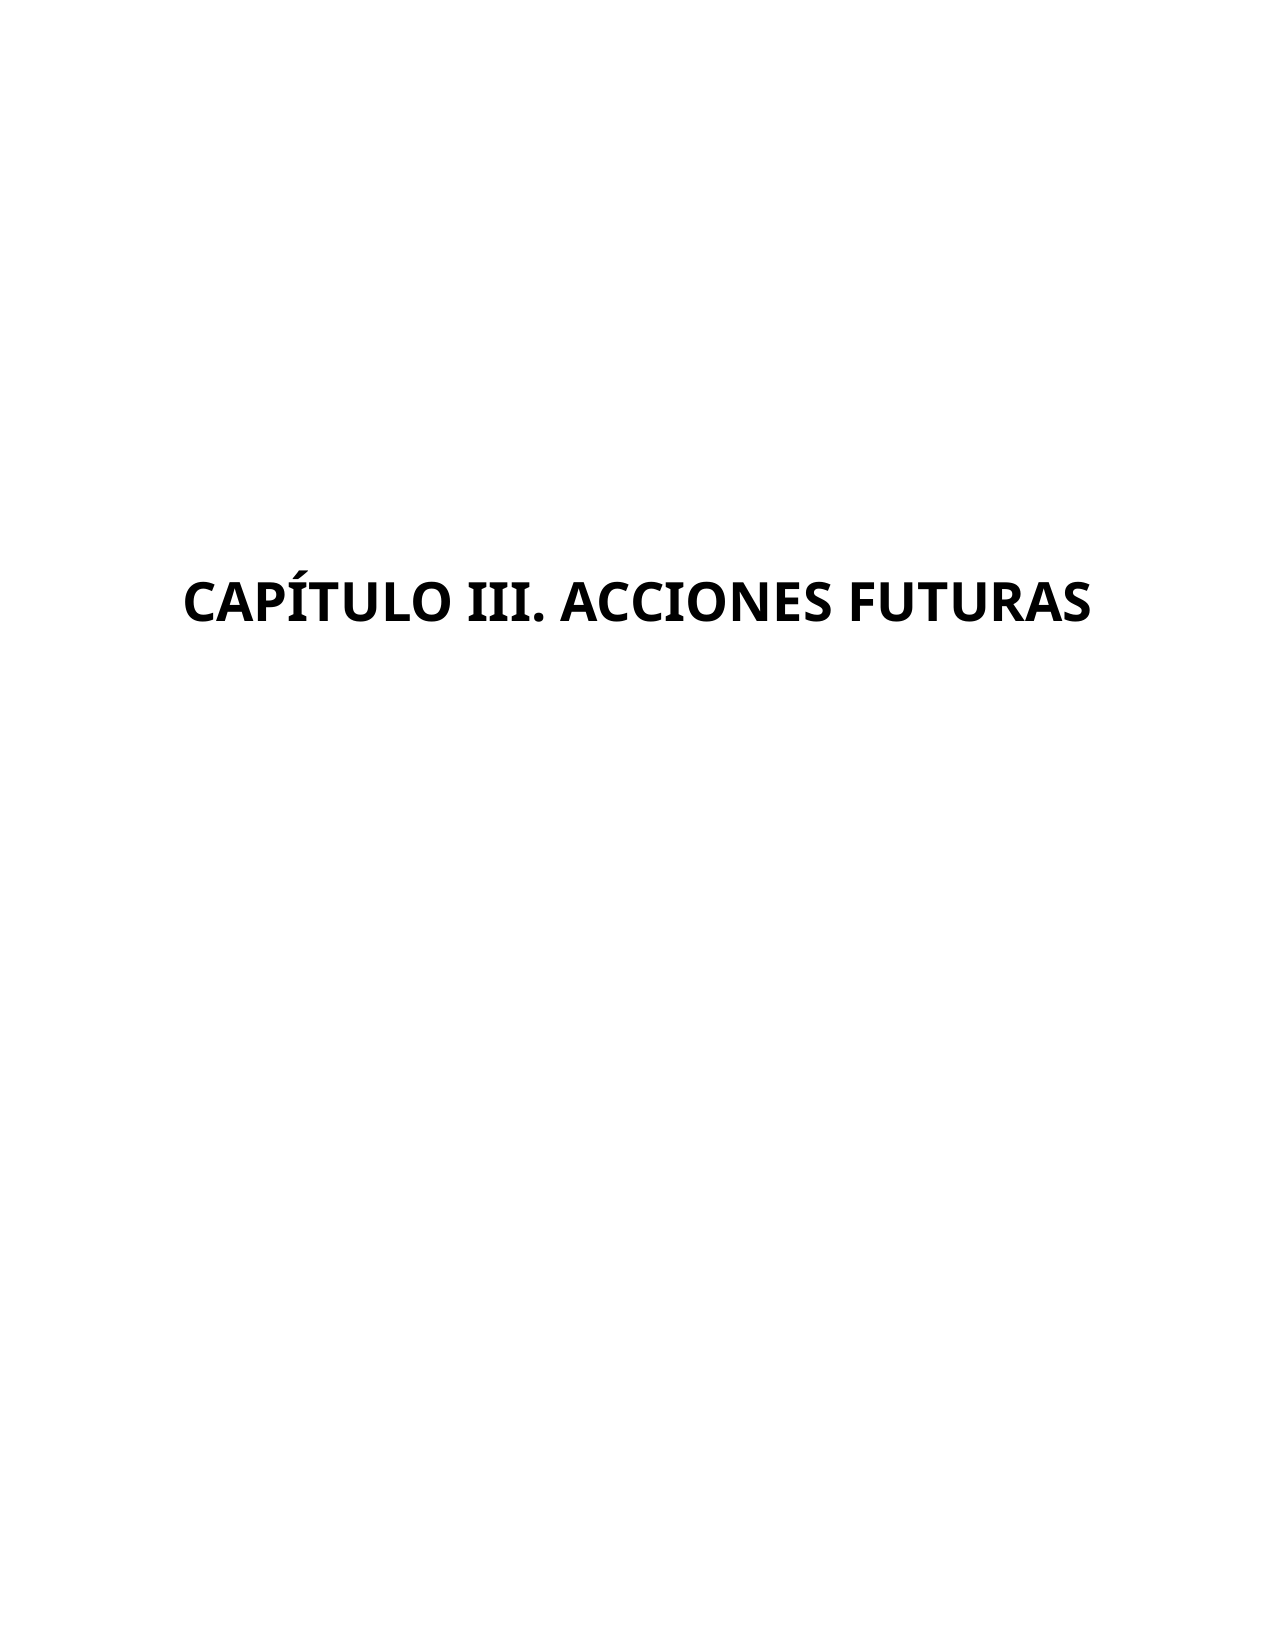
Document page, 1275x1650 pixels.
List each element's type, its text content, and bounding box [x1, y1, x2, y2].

subtitle CAPÍTULO III. ACCIONES FUTURAS [177, 563, 1098, 637]
